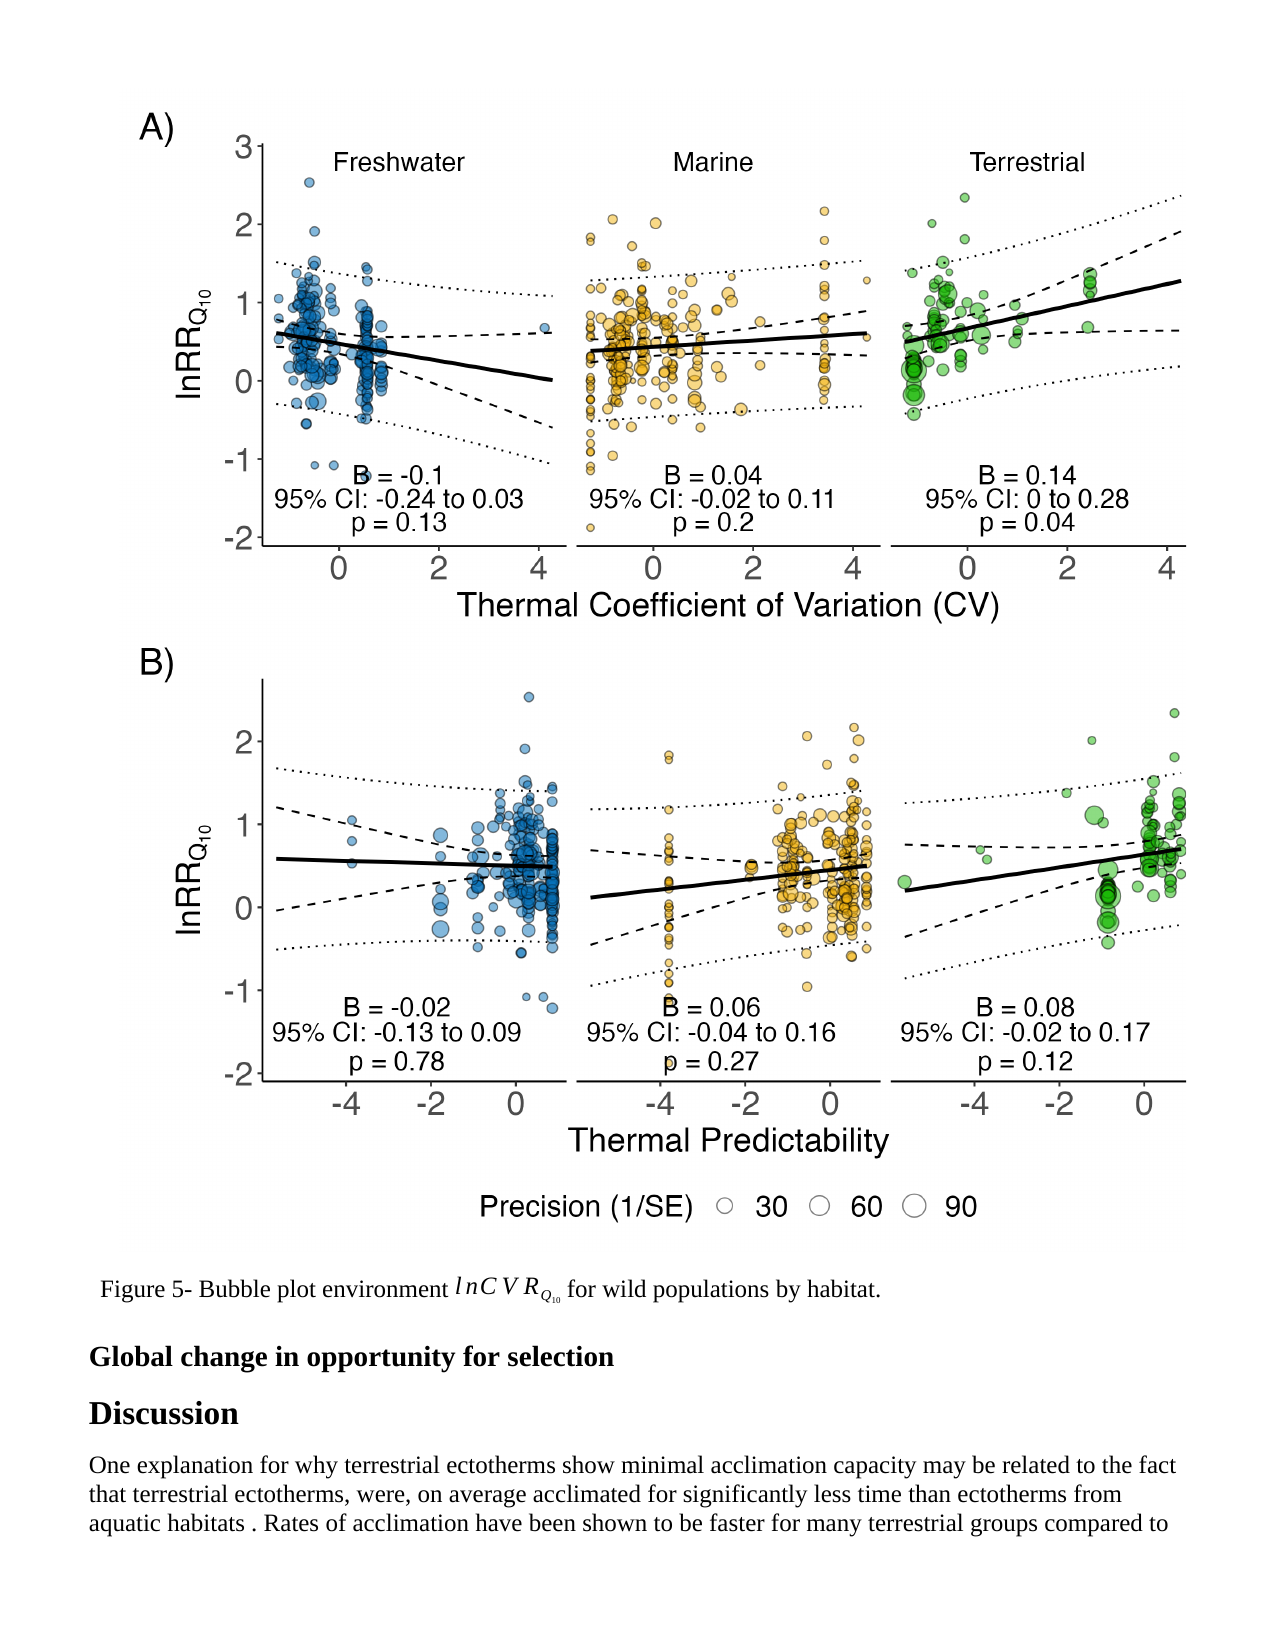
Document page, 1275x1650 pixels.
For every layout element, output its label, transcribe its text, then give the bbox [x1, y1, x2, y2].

table_header Figure 5- Bubble plot environment for wild populations by habitat. [89, 89, 1186, 1318]
subtitle Global change in opportunity for selection [89, 1339, 1186, 1373]
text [89, 1451, 1186, 1537]
subtitle Discussion [89, 1393, 1186, 1432]
picture [118, 88, 1187, 1252]
